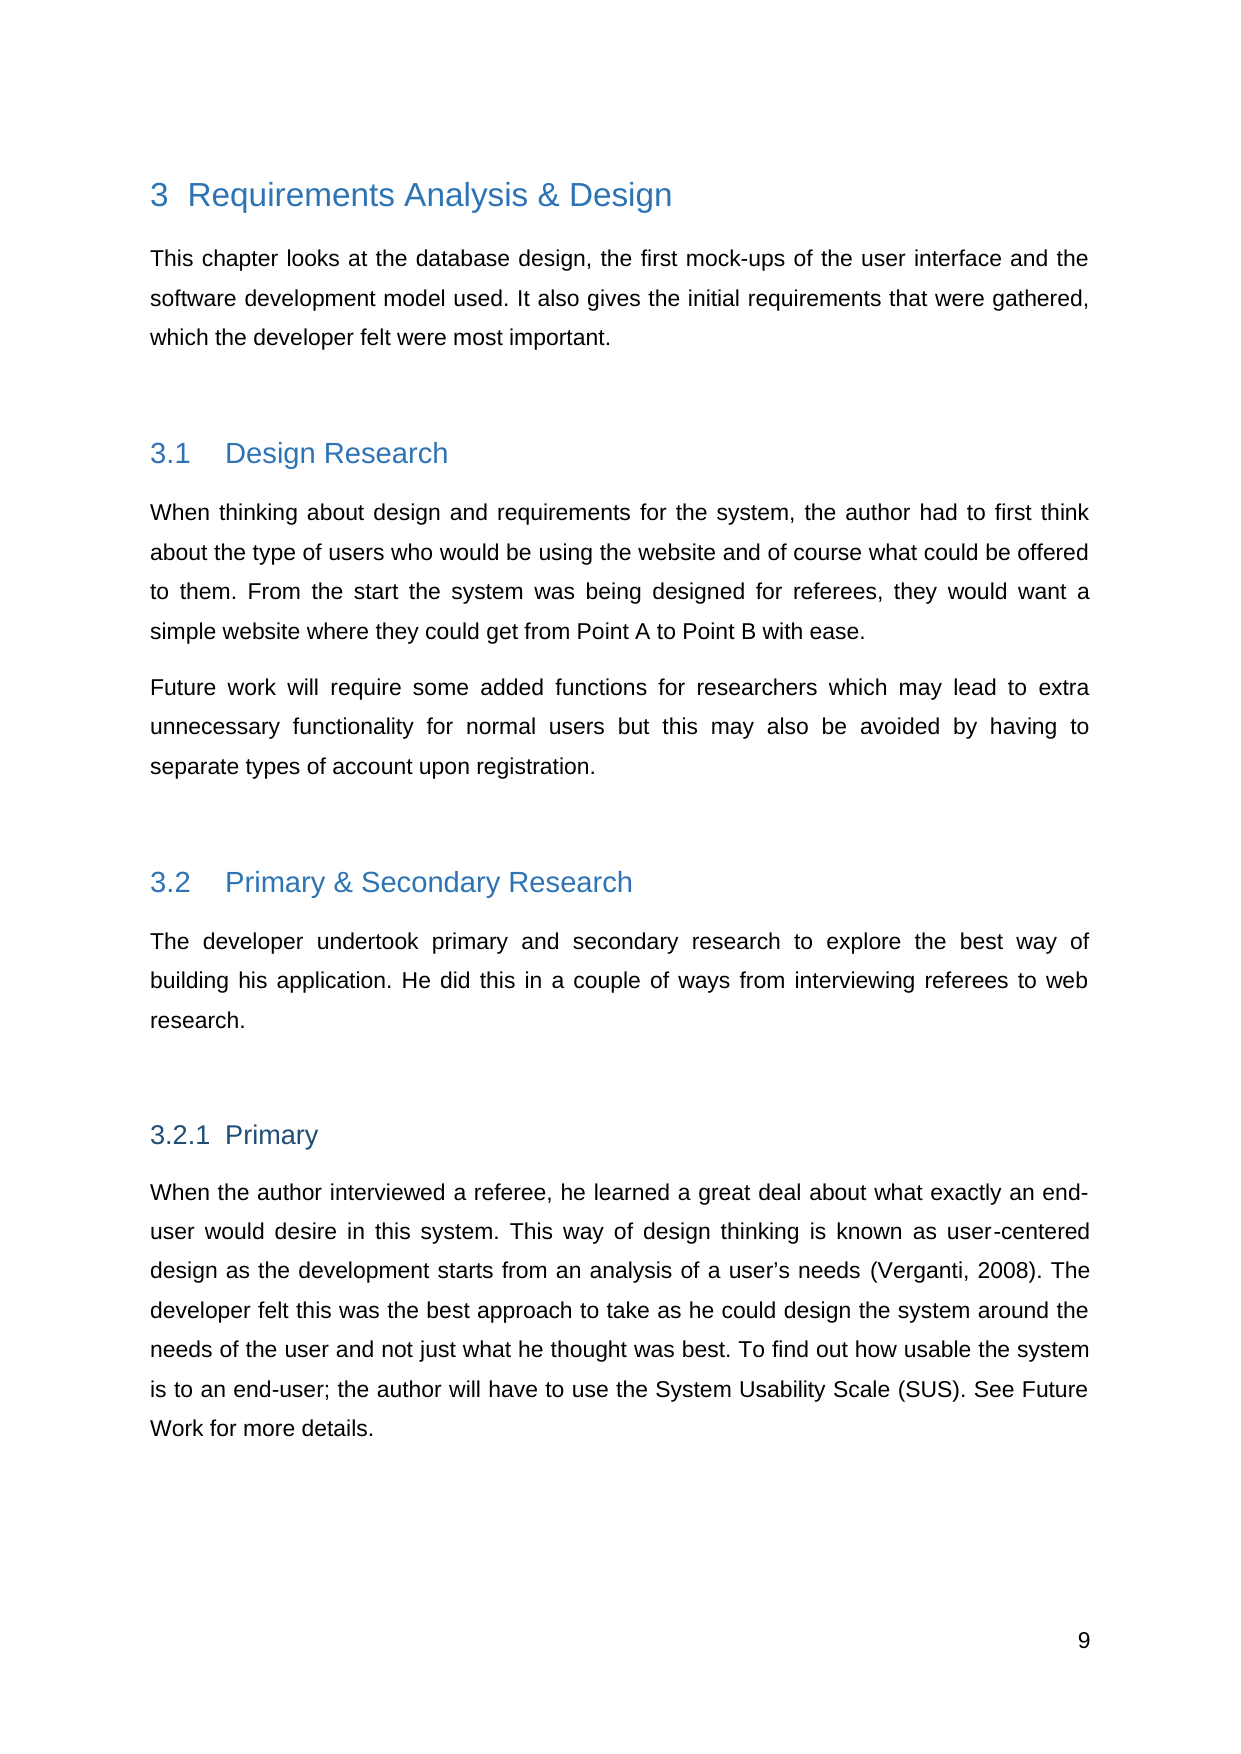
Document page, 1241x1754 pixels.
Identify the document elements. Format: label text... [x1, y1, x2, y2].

text Future work will require some added functions for researchers which may lead to extra unnecessary functionality for normal users but this may also be avoided by having to separate types of account upon registration. [150, 674, 1090, 779]
subtitle Design Research [150, 436, 1090, 470]
subtitle Primary [150, 1119, 1090, 1150]
text When thinking about design and requirements for the system, the author had to first think about the type of users who would be using the website and of course what could be offered to them. From the start the system was being designed for referees, they would want a simple website where they could get from Point A to Point B with ease. [150, 499, 1090, 644]
subtitle Primary & Secondary Research [150, 865, 1090, 898]
text The developer undertook primary and secondary research to explore the best way of building his application. He did this in a couple of ways from interviewing referees to web research. [150, 928, 1090, 1033]
subtitle Requirements Analysis & Design [150, 175, 1090, 213]
text When the author interviewed a referee, he learned a great deal about what exactly an end-user would desire in this system. This way of design thinking is known as user-centered design as the development starts from an analysis of a user’s needs . The developer felt this was the best approach to take as he could design the system around the needs of the user and not just what he thought was best. To find out how usable the system is to an end-user; the author will have to use the System Usability Scale (SUS). See Future Work for more details. [150, 1178, 1090, 1442]
text This chapter looks at the database design, the first mock-ups of the user interface and the software development model used. It also gives the initial requirements that were gathered, which the developer felt were most important. [150, 245, 1090, 350]
